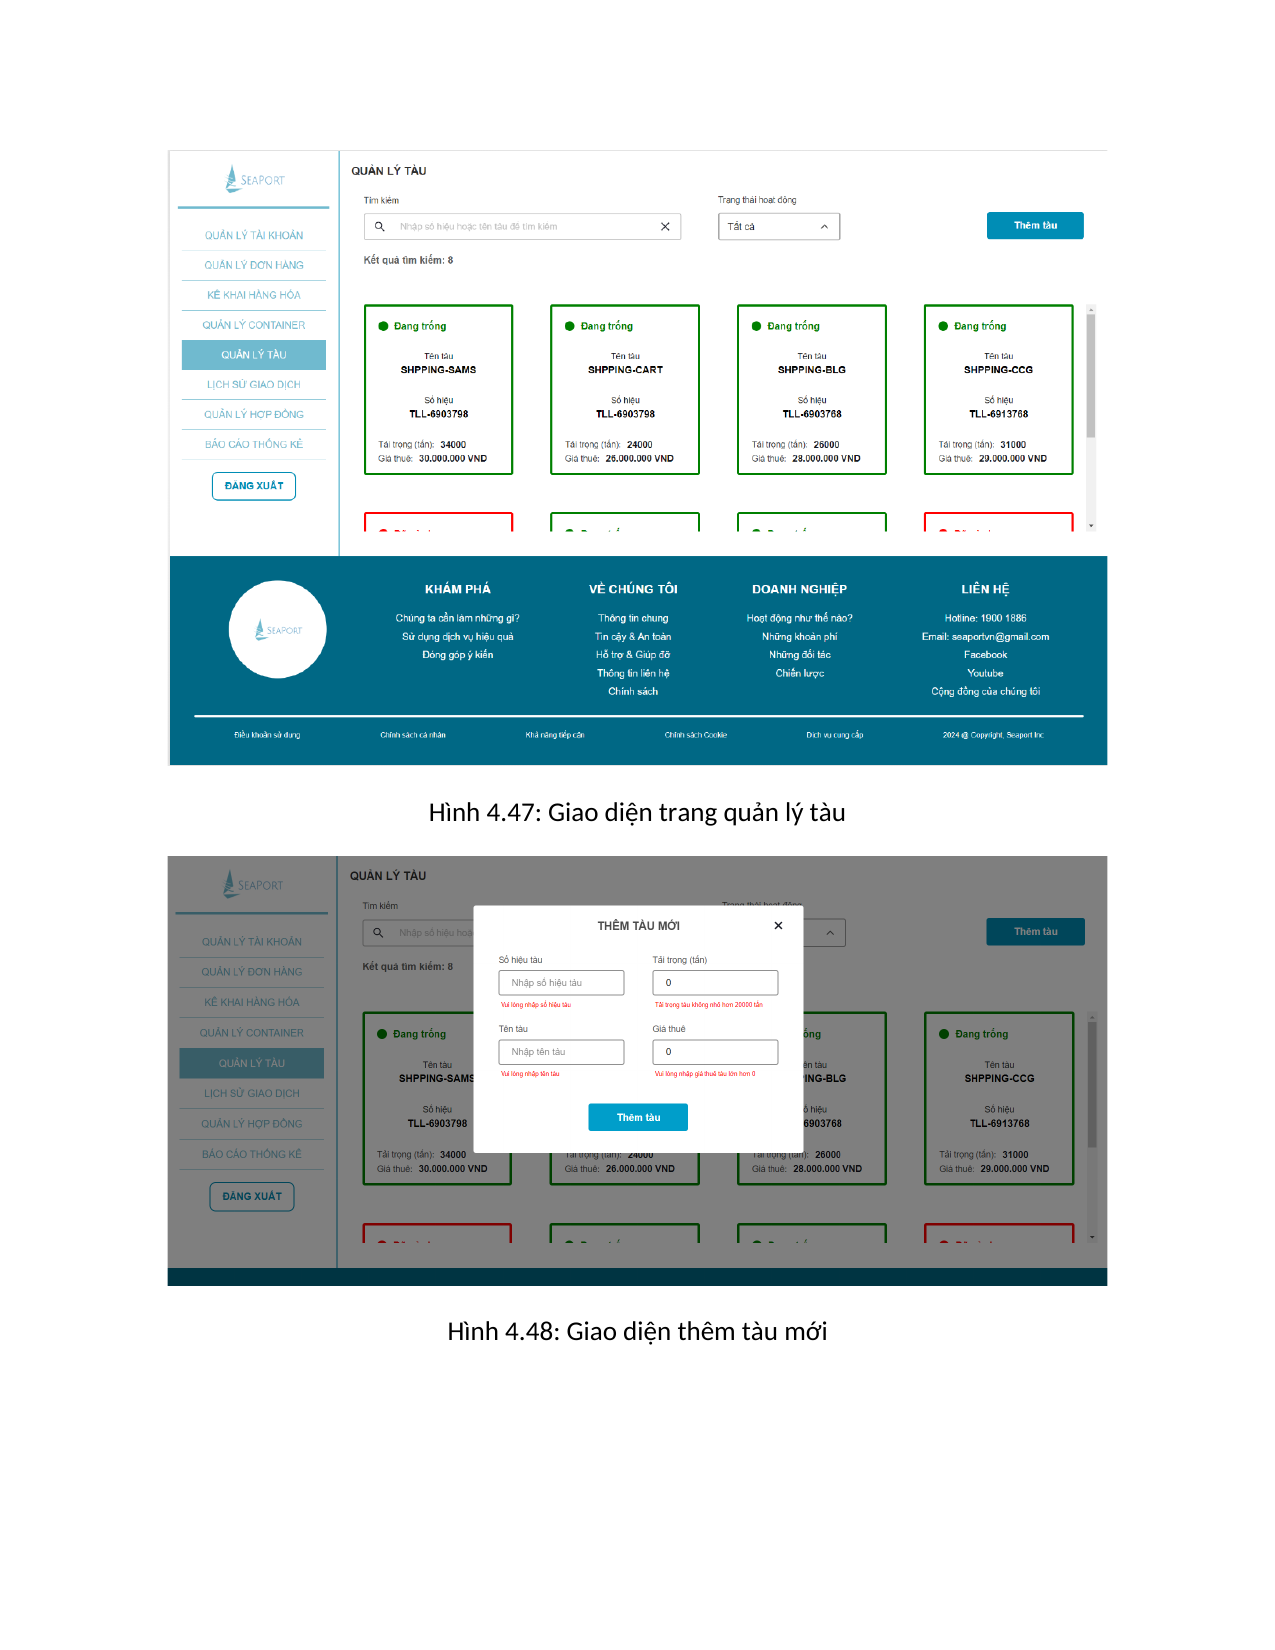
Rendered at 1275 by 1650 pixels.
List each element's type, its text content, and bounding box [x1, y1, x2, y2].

picture [642, 670, 651, 676]
picture [426, 586, 432, 593]
picture [229, 581, 326, 678]
picture [956, 615, 965, 621]
picture [167, 150, 1108, 766]
picture [982, 586, 988, 593]
picture [637, 586, 647, 593]
picture [545, 734, 556, 738]
picture [453, 586, 461, 593]
picture [484, 586, 490, 593]
picture [167, 856, 1108, 1267]
picture [802, 586, 812, 593]
picture [781, 586, 791, 593]
